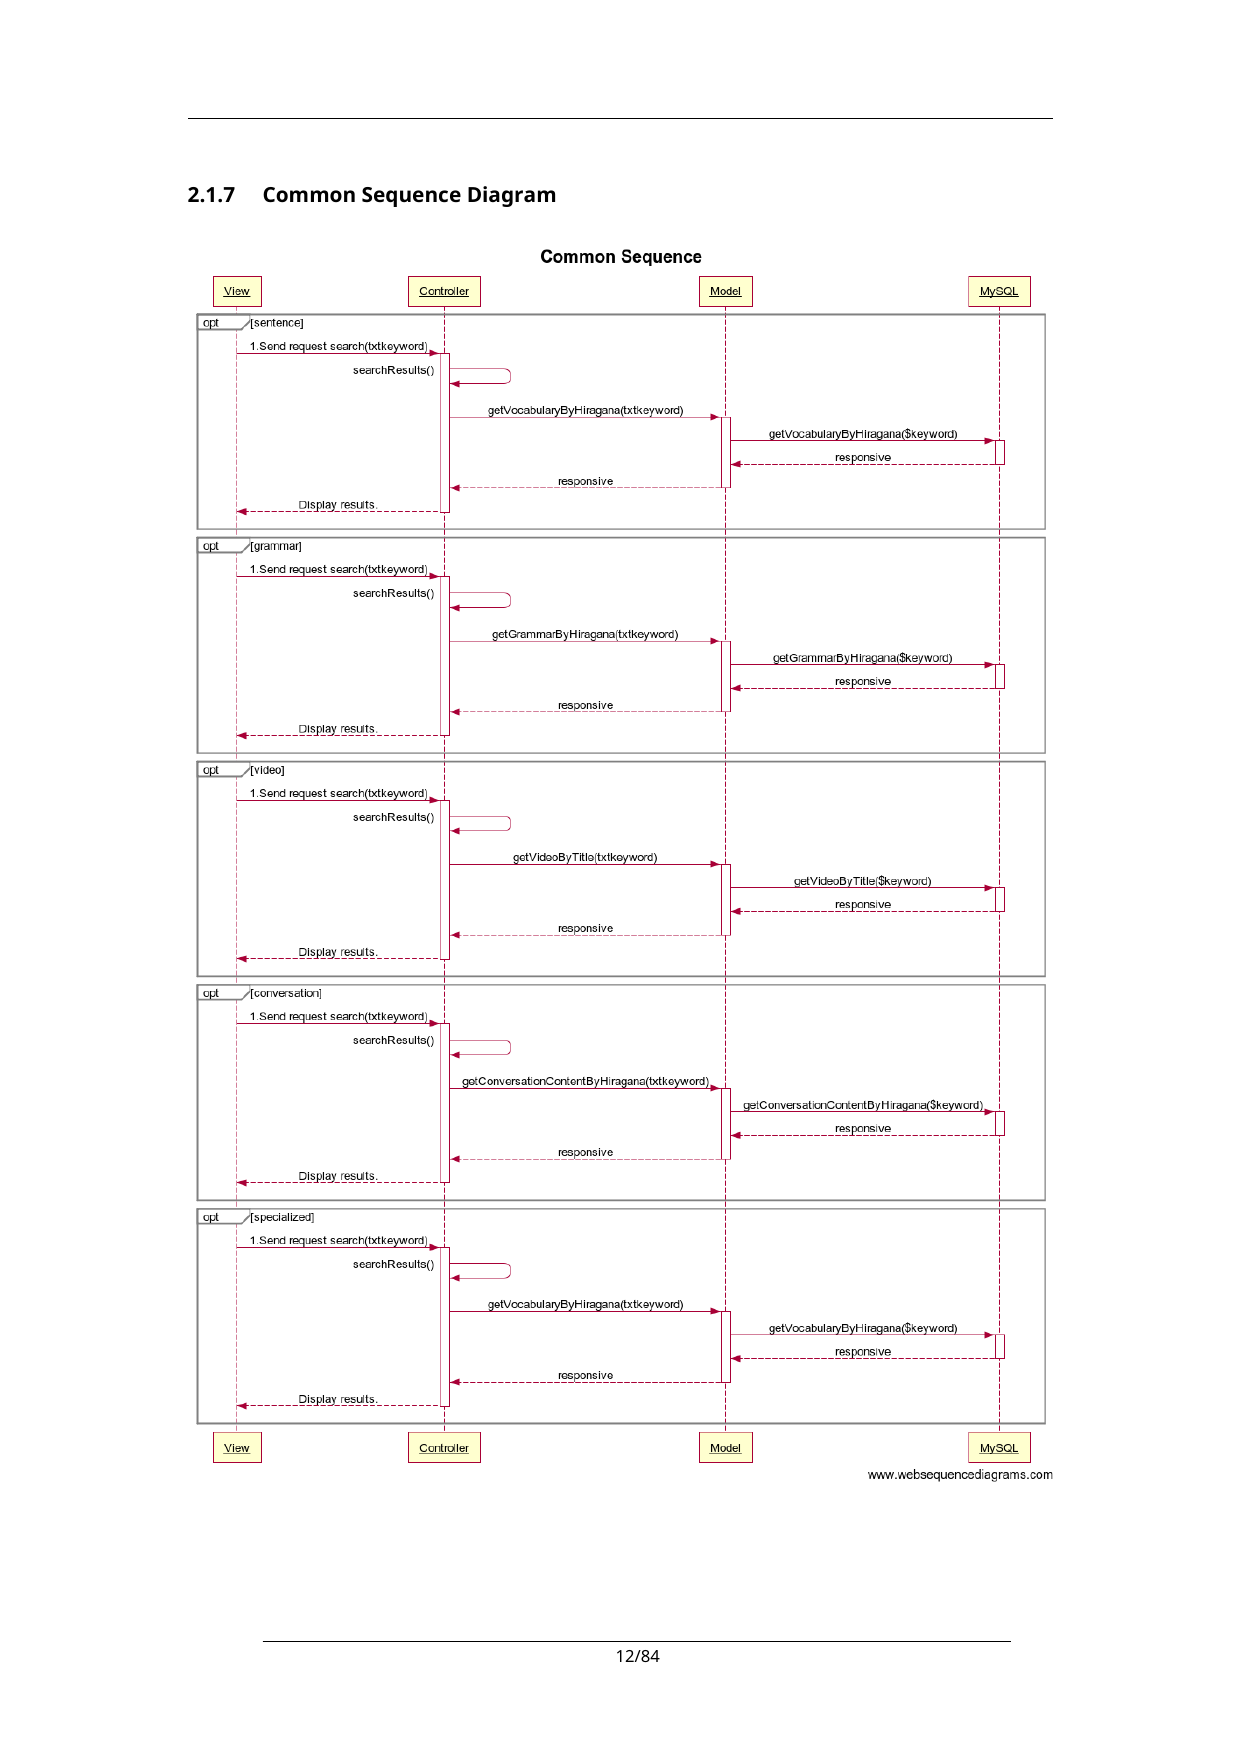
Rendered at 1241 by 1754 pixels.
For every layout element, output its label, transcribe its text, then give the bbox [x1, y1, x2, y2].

subtitle Common Sequence Diagram [187, 180, 1053, 208]
picture [187, 235, 1053, 1482]
